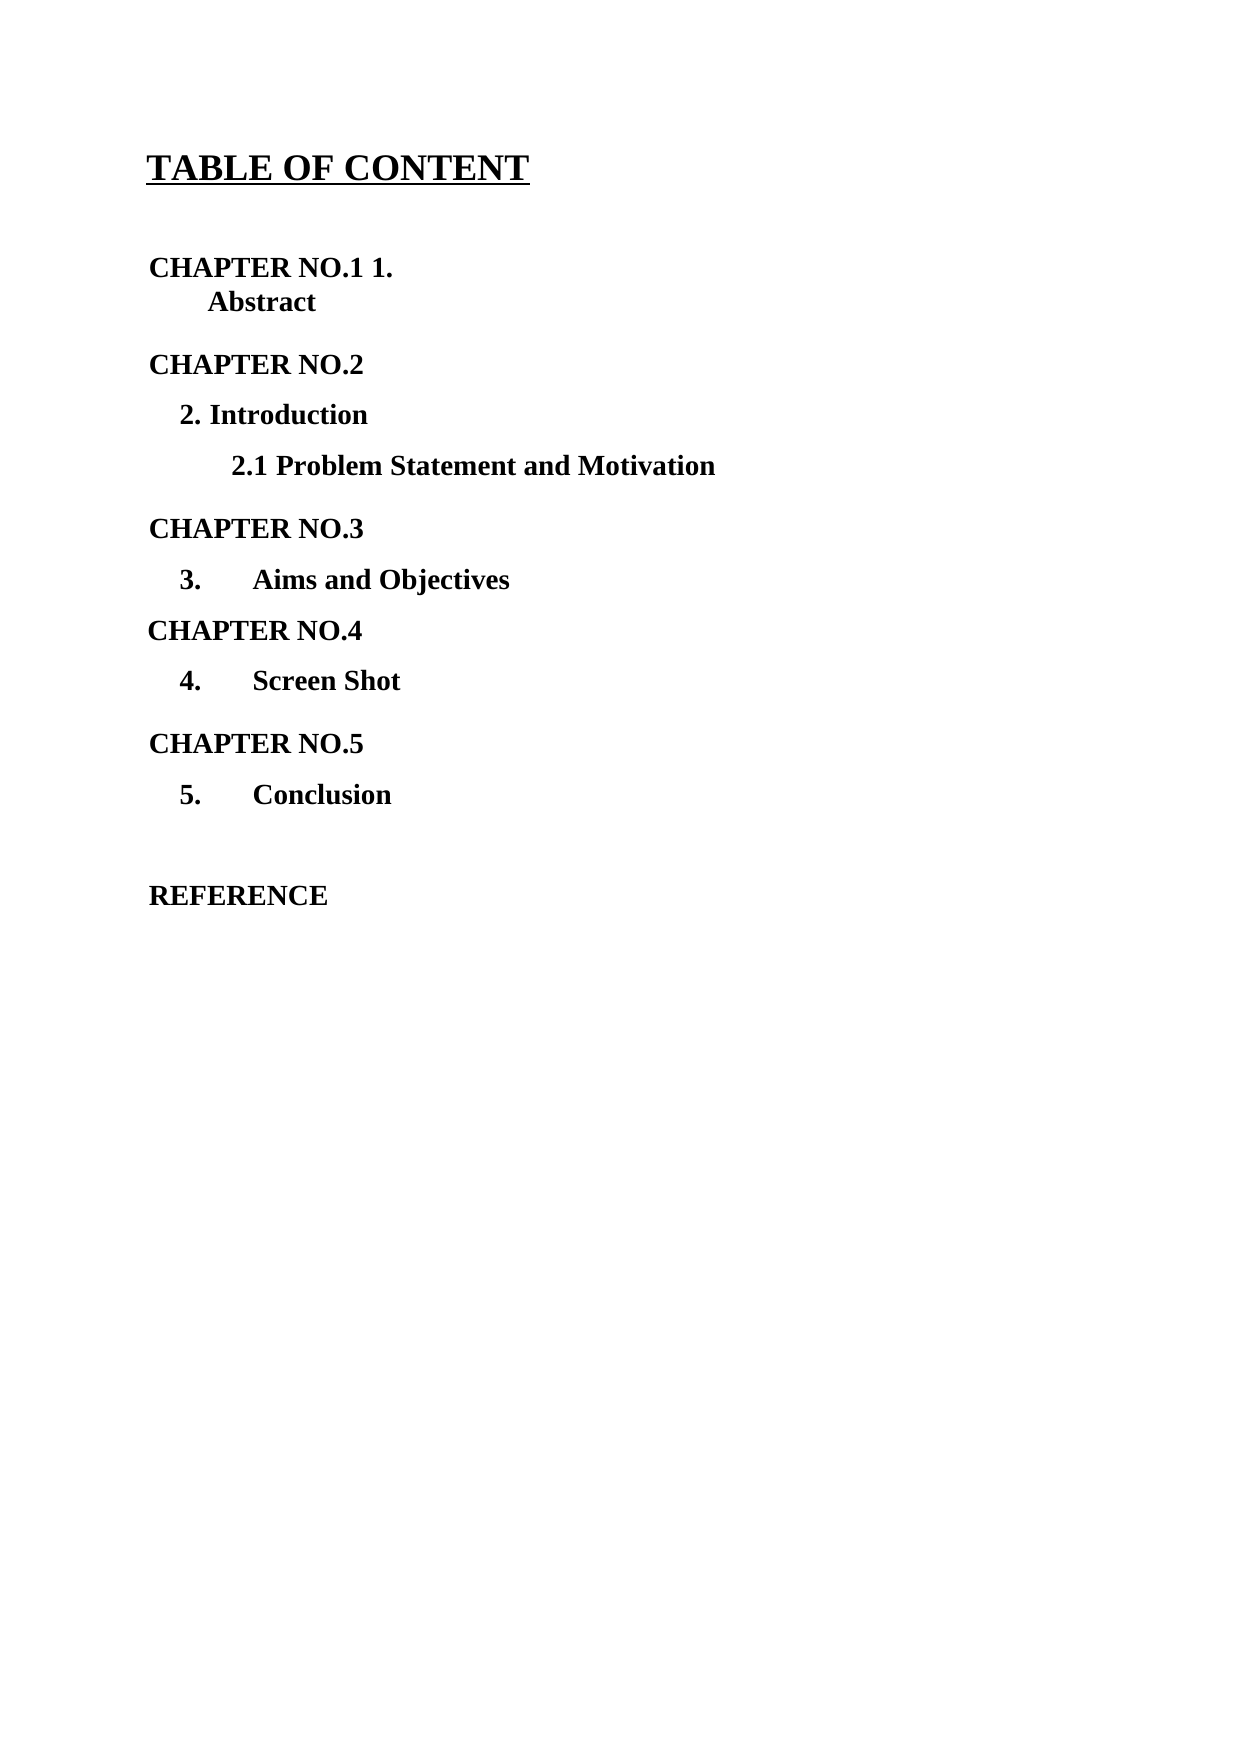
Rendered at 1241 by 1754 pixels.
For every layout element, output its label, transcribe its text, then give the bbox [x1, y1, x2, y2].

list Aims and Objectives [179, 562, 1122, 596]
list Conclusion [179, 777, 1122, 811]
text CHAPTER NO.5 [148, 726, 1122, 760]
text CHAPTER NO.1 1. Abstract [148, 250, 394, 317]
list Screen Shot [179, 663, 1122, 697]
text REFERENCE [148, 878, 1122, 911]
text 2. Introduction [179, 397, 1122, 431]
text TABLE OF CONTENT [140, 145, 1120, 188]
text CHAPTER NO.2 [148, 347, 1122, 380]
subtitle 2.1 Problem Statement and Motivation [131, 448, 716, 482]
text CHAPTER NO.4 [140, 613, 1122, 646]
text CHAPTER NO.3 [148, 511, 1122, 545]
